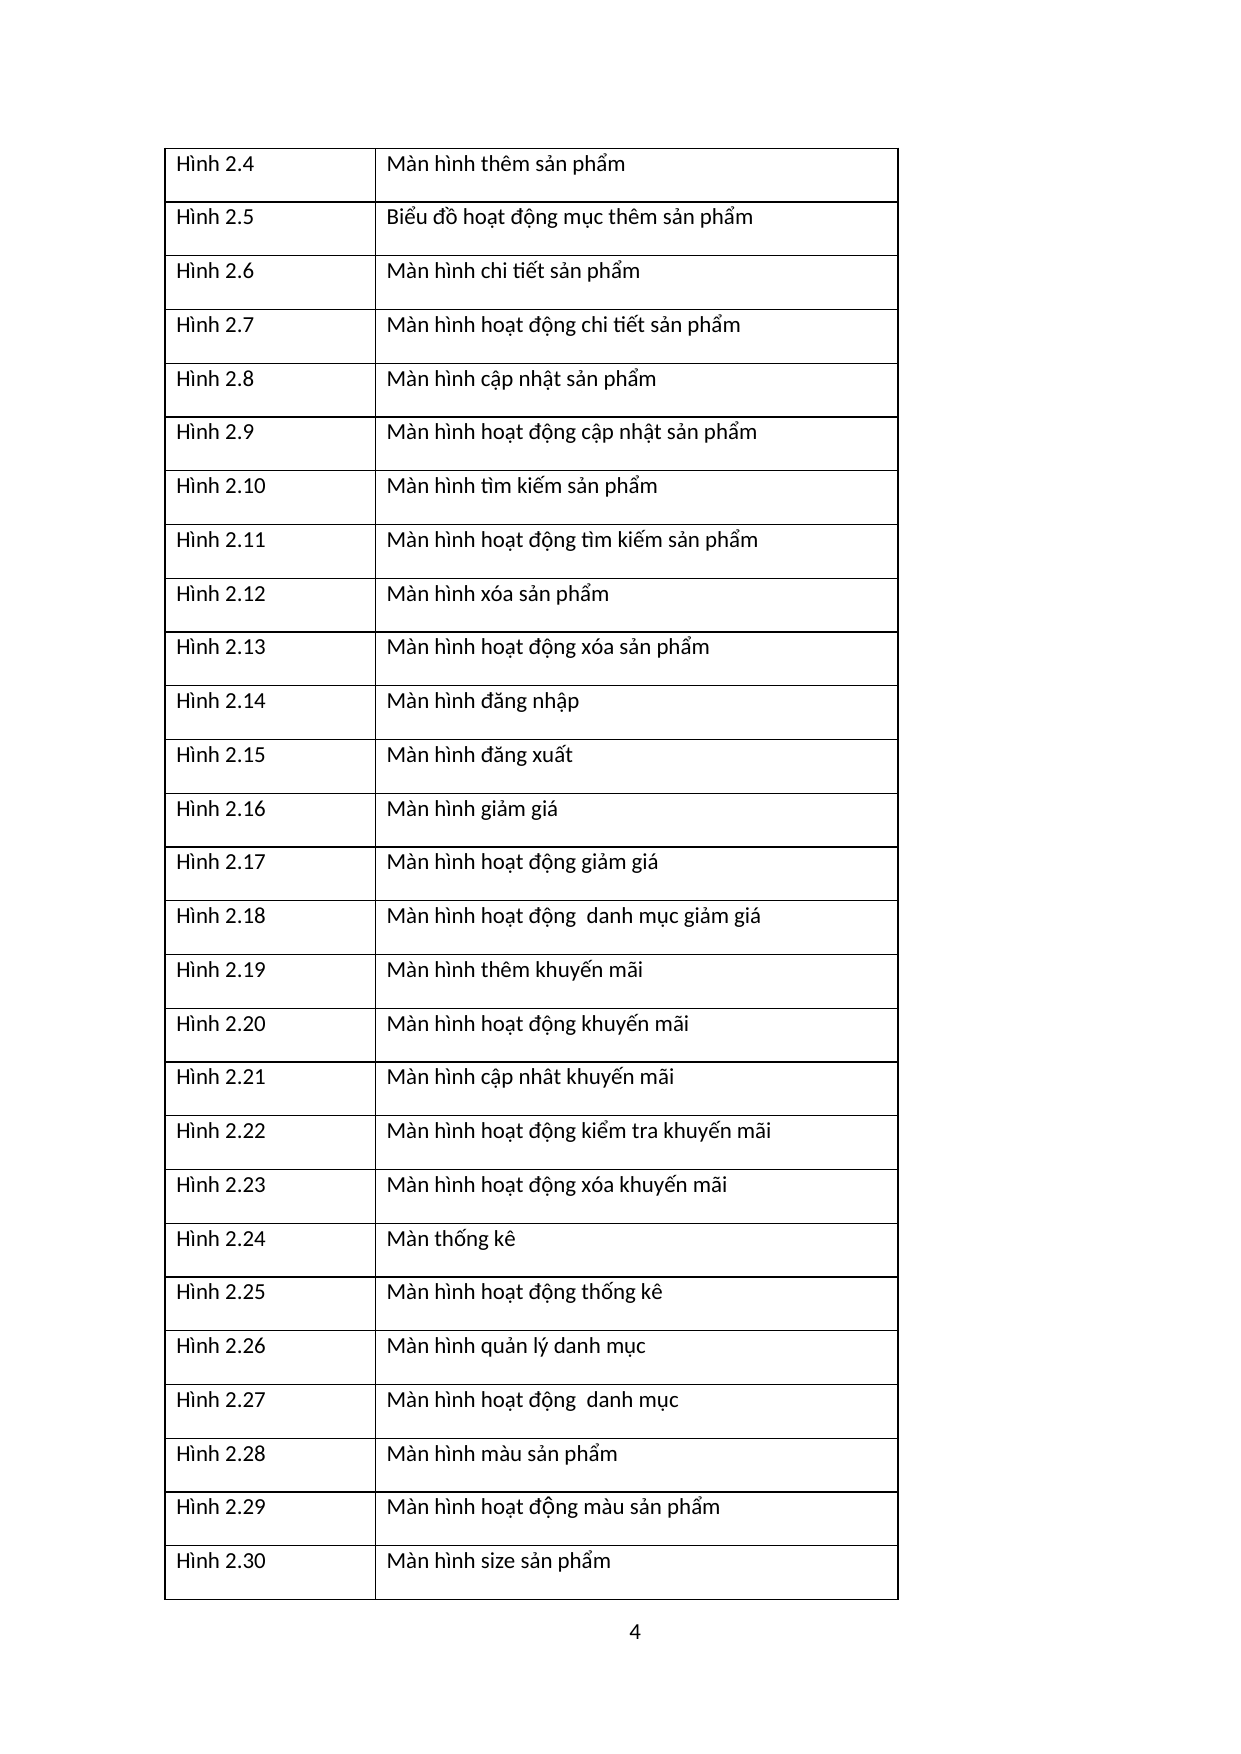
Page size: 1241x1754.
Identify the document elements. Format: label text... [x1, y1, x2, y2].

table_cell Màn hình đăng xuất [376, 740, 897, 793]
table_cell Hình 2.16 [166, 794, 375, 846]
table_cell Màn hình hoạt động khuyến mãi [376, 1009, 897, 1061]
table_cell Hình 2.19 [166, 955, 375, 1008]
table_cell Hình 2.12 [166, 579, 375, 631]
table_cell Hình 2.21 [166, 1063, 375, 1115]
table_cell Màn hình hoạt động xóa sản phẩm [376, 633, 897, 685]
table_cell Màn hình thêm sản phẩm [376, 149, 897, 201]
table_cell Hình 2.9 [166, 418, 375, 470]
table_cell Hình 2.23 [166, 1170, 375, 1223]
table_cell Màn hình hoạt động danh mục giảm giá [376, 901, 897, 954]
table_cell Hình 2.5 [166, 203, 375, 255]
table_cell Màn hình hoạt động giảm giá [376, 848, 897, 900]
table_cell Hình 2.18 [166, 901, 375, 954]
table_cell Màn hình xóa sản phẩm [376, 579, 897, 631]
table_cell Màn hình giảm giá [376, 794, 897, 846]
table_cell Màn hình quản lý danh mục [376, 1331, 897, 1384]
table_cell Hình 2.22 [166, 1116, 375, 1169]
table_cell Màn thống kê [376, 1224, 897, 1276]
table_cell Hình 2.17 [166, 848, 375, 900]
table_cell Hình 2.26 [166, 1331, 375, 1384]
table_cell Hình 2.14 [166, 686, 375, 739]
table_cell Màn hình đăng nhập [376, 686, 897, 739]
table_cell Hình 2.15 [166, 740, 375, 793]
table_cell Hình 2.25 [166, 1278, 375, 1330]
table_cell Màn hình hoạt động danh mục [376, 1385, 897, 1438]
table_cell Màn hình hoạt động màu sản phẩm [376, 1493, 897, 1545]
table_cell Hình 2.29 [166, 1493, 375, 1545]
table_cell Biểu đồ hoạt động mục thêm sản phẩm [376, 203, 897, 255]
table_cell Hình 2.20 [166, 1009, 375, 1061]
table_cell Màn hình hoạt động kiểm tra khuyến mãi [376, 1116, 897, 1169]
table_cell Hình 2.6 [166, 256, 375, 309]
table_cell Màn hình thêm khuyến mãi [376, 955, 897, 1008]
table_cell Màn hình hoạt động thống kê [376, 1278, 897, 1330]
table_cell Màn hình tìm kiếm sản phẩm [376, 471, 897, 524]
table_cell Hình 2.28 [166, 1439, 375, 1491]
table_cell Màn hình hoạt động xóa khuyến mãi [376, 1170, 897, 1223]
table_cell Hình 2.8 [166, 364, 375, 416]
table_cell Màn hình hoạt động tìm kiếm sản phẩm [376, 525, 897, 578]
table_cell Màn hình size sản phẩm [376, 1546, 897, 1599]
table_cell Hình 2.10 [166, 471, 375, 524]
table_cell Hình 2.27 [166, 1385, 375, 1438]
table_cell Hình 2.4 [166, 149, 375, 201]
table_cell Hình 2.30 [166, 1546, 375, 1599]
table_cell Màn hình chi tiết sản phẩm [376, 256, 897, 309]
table_cell Màn hình màu sản phẩm [376, 1439, 897, 1491]
table_cell Hình 2.24 [166, 1224, 375, 1276]
table_cell Hình 2.7 [166, 310, 375, 363]
table_cell Màn hình cập nhật sản phẩm [376, 364, 897, 416]
table_cell Hình 2.13 [166, 633, 375, 685]
table_cell Hình 2.11 [166, 525, 375, 578]
table_cell Màn hình cập nhât khuyến mãi [376, 1063, 897, 1115]
table_cell Màn hình hoạt động chi tiết sản phẩm [376, 310, 897, 363]
table_cell Màn hình hoạt động cập nhật sản phẩm [376, 418, 897, 470]
